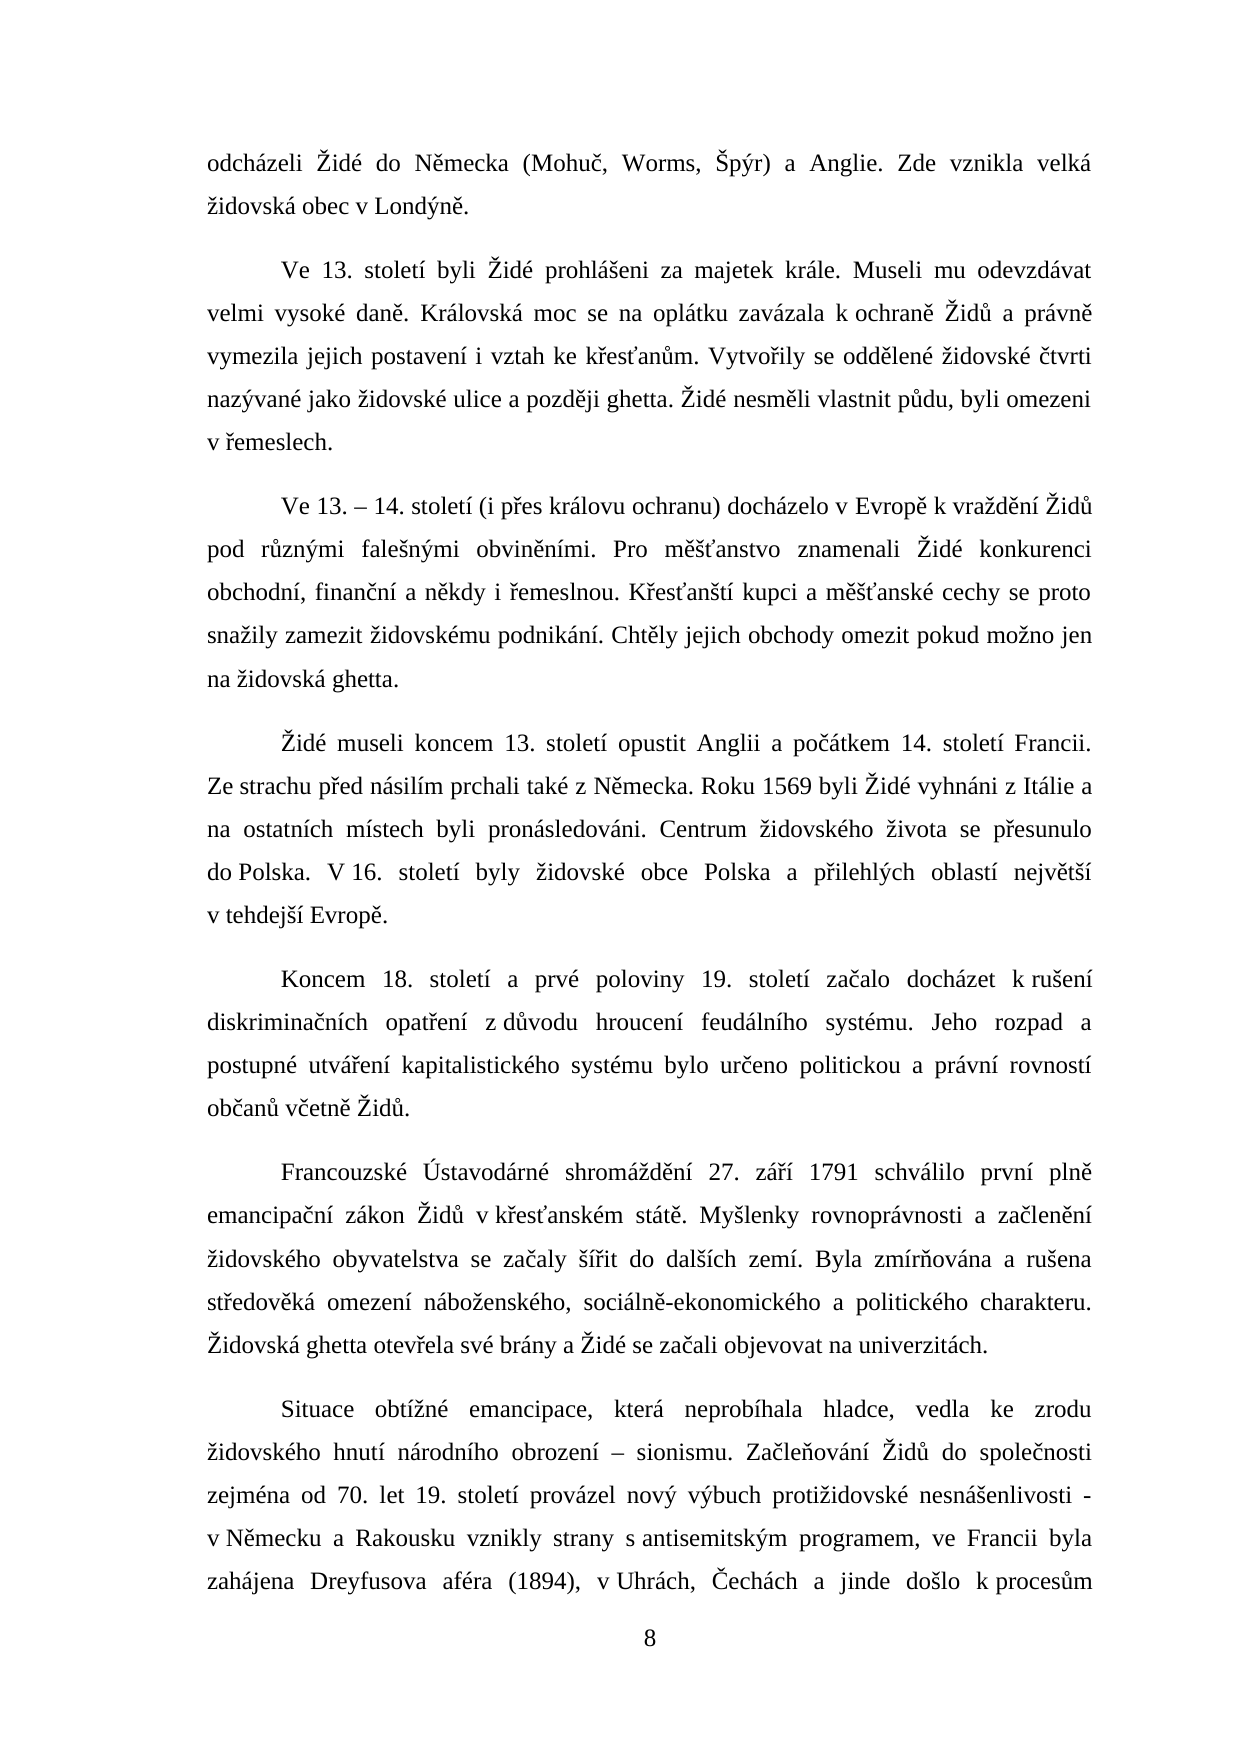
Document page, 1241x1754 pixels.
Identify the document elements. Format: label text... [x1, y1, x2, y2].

text Židé museli koncem 13. století opustit Anglii a počátkem 14. století Francii. Ze strachu před násilím prchali také z Německa. Roku 1569 byli Židé vyhnáni z Itálie a na ostatních místech byli pronásledováni. Centrum židovského života se přesunulo do Polska. V 16. století byly židovské obce Polska a přilehlých oblastí největší v tehdejší Evropě. [207, 728, 1092, 929]
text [207, 148, 1092, 219]
text Francouzské Ústavodárné shromáždění 27. září 1791 schválilo první plně emancipační zákon Židů v křesťanském státě. Myšlenky rovnoprávnosti a začlenění židovského obyvatelstva se začaly šířit do dalších zemí. Byla zmírňována a rušena středověká omezení náboženského, sociálně-ekonomického a politického charakteru. Židovská ghetta otevřela své brány a Židé se začali objevovat na univerzitách. [207, 1157, 1092, 1359]
text Ve 13. – 14. století (i přes královu ochranu) docházelo v Evropě k vraždění Židů pod různými falešnými obviněními. Pro měšťanstvo znamenali Židé konkurenci obchodní, finanční a někdy i řemeslnou. Křesťanští kupci a měšťanské cechy se proto snažily zamezit židovskému podnikání. Chtěly jejich obchody omezit pokud možno jen na židovská ghetta. [207, 491, 1092, 692]
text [207, 1394, 1092, 1595]
text Ve 13. století byli Židé prohlášeni za majetek krále. Museli mu odevzdávat velmi vysoké daně. Královská moc se na oplátku zavázala k ochraně Židů a právně vymezila jejich postavení i vztah ke křesťanům. Vytvořily se oddělené židovské čtvrti nazývané jako židovské ulice a později ghetta. Židé nesměli vlastnit půdu, byli omezeni v řemeslech. [207, 255, 1092, 456]
text Koncem 18. století a prvé poloviny 19. století začalo docházet k rušení diskriminačních opatření z důvodu hroucení feudálního systému. Jeho rozpad a postupné utváření kapitalistického systému bylo určeno politickou a právní rovností občanů včetně Židů. [207, 964, 1092, 1122]
